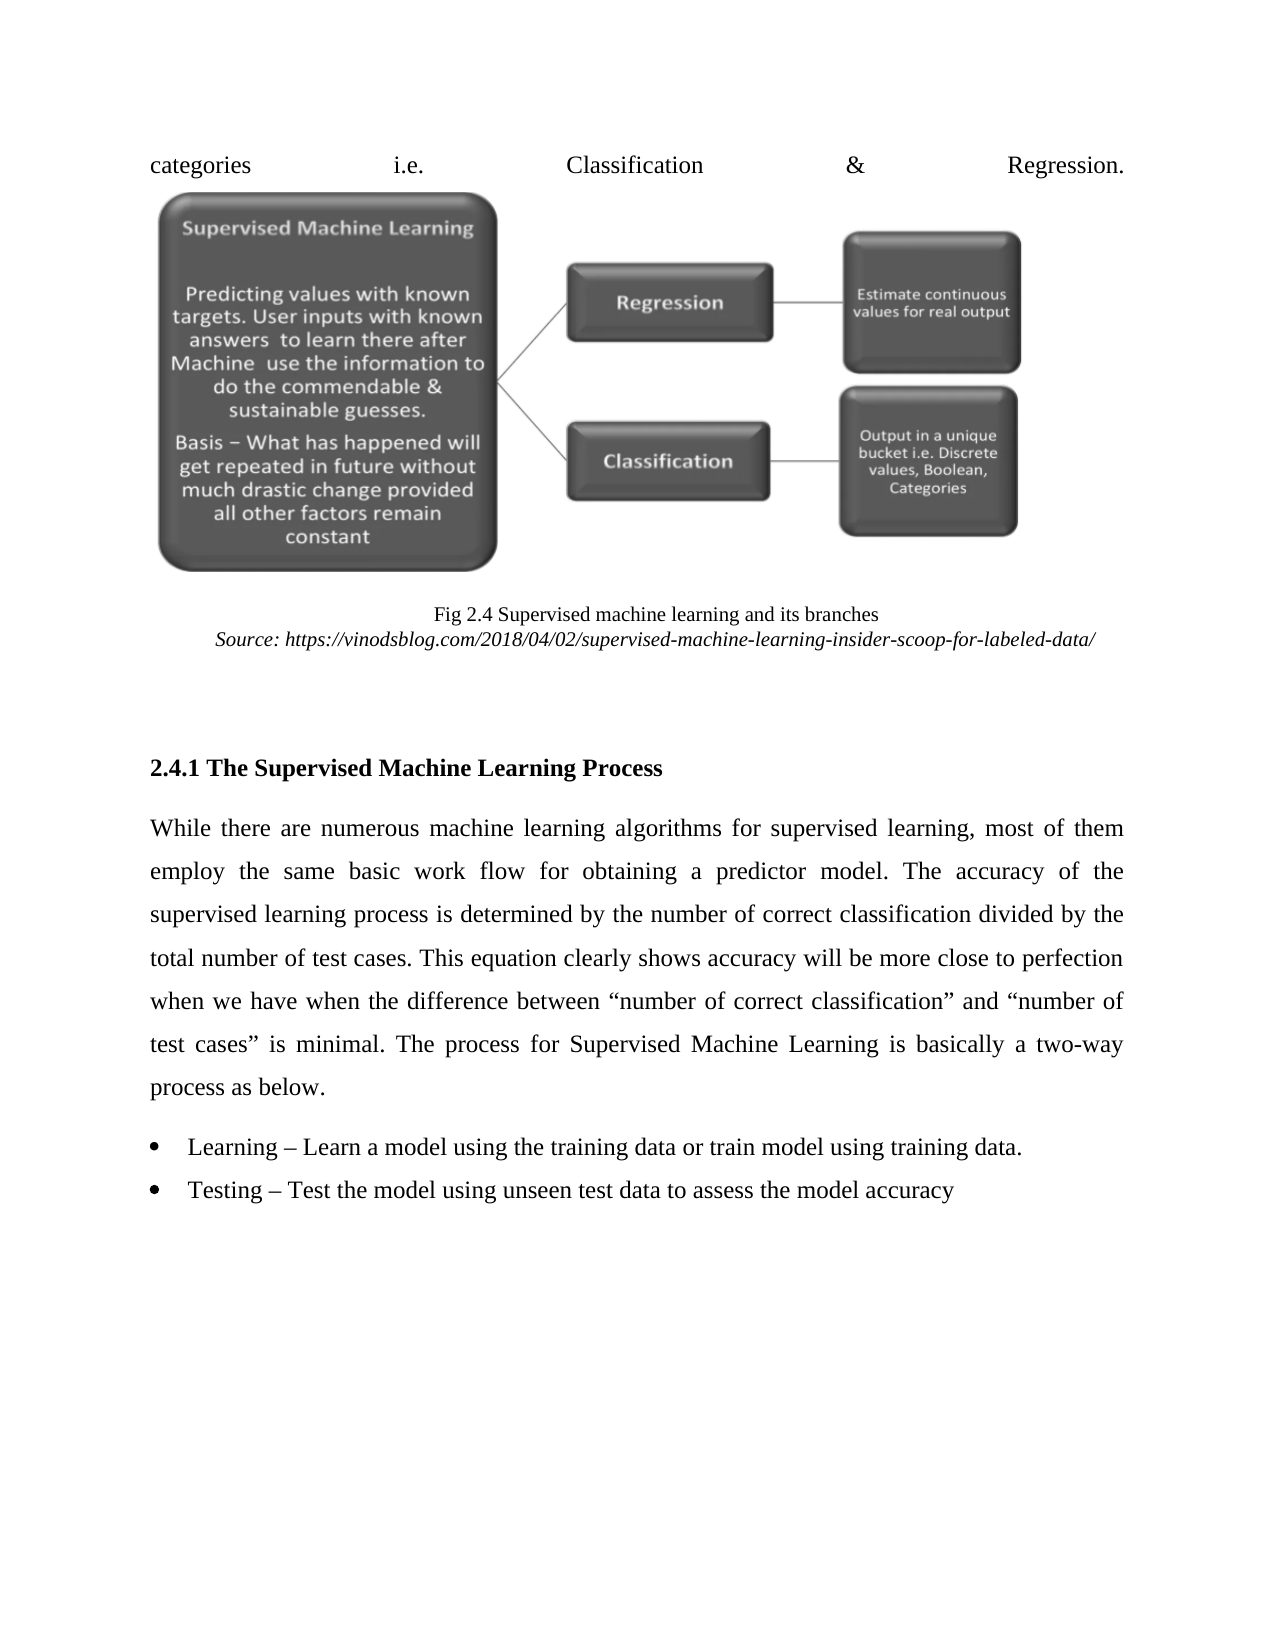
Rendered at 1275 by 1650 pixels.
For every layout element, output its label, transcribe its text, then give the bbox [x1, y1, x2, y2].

list Learning – Learn a model using the training data or train model using training data. [150, 1132, 1125, 1161]
list Fig 2.4 Supervised machine learning and its branches [187, 602, 1125, 626]
text 2.4.1 The Supervised Machine Learning Process [150, 753, 1125, 782]
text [150, 150, 1125, 572]
text While there are numerous machine learning algorithms for supervised learning, most of them employ the same basic work flow for obtaining a predictor model. The accuracy of the supervised learning process is determined by the number of correct classification divided by the total number of test cases. This equation clearly shows accuracy will be more close to perfection when we have when the difference between “number of correct classification” and “number of test cases” is minimal. The process for Supervised Machine Learning is basically a two-way process as below. [150, 813, 1125, 1101]
list Testing – Test the model using unseen test data to assess the model accuracy [150, 1175, 1125, 1204]
list Source: https://vinodsblog.com/2018/04/02/supervised-machine-learning-insider-scoop-for-labeled-data/ [187, 626, 1125, 651]
